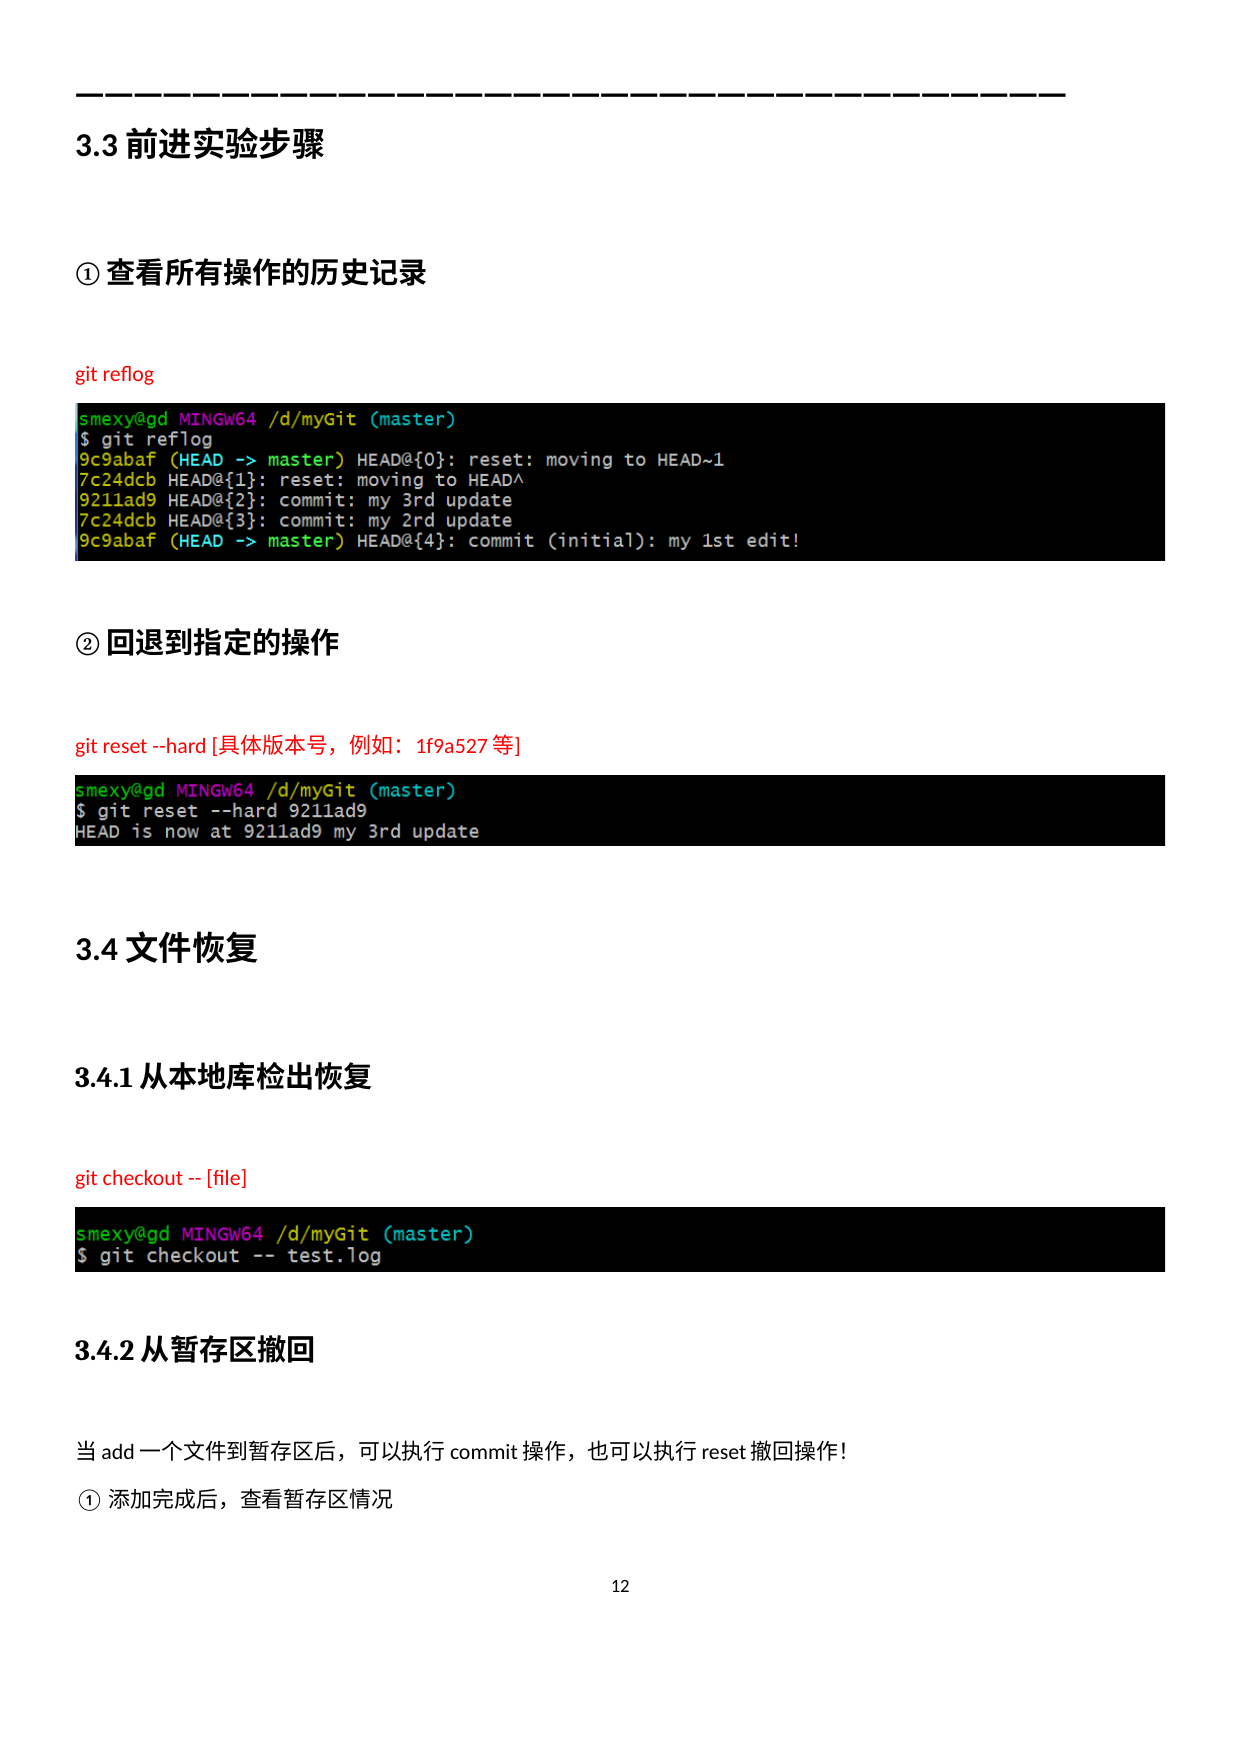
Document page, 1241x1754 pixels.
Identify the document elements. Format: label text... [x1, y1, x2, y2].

picture [75, 775, 1166, 846]
text ①添加完成后，查看暂存区情况 [75, 1482, 1165, 1514]
subtitle 3.4.2 从暂存区撤回 [75, 1315, 1165, 1380]
picture [75, 1207, 1166, 1272]
text git reflog [75, 357, 1165, 390]
subtitle ②回退到指定的操作 [75, 608, 1165, 673]
subtitle 3.4 文件恢复 [75, 913, 1165, 978]
text git checkout -- [file] [75, 1162, 1165, 1194]
picture [75, 403, 1166, 561]
subtitle 3.3 前进实验步骤 [75, 109, 1165, 174]
subtitle ①查看所有操作的历史记录 [75, 239, 1165, 304]
text 当add一个文件到暂存区后，可以执行commit操作，也可以执行reset撤回操作！ [75, 1434, 1165, 1466]
text git reset --hard [具体版本号，例如：1f9a527等] [75, 727, 1165, 760]
subtitle 3.4.1 从本地库检出恢复 [75, 1043, 1165, 1108]
